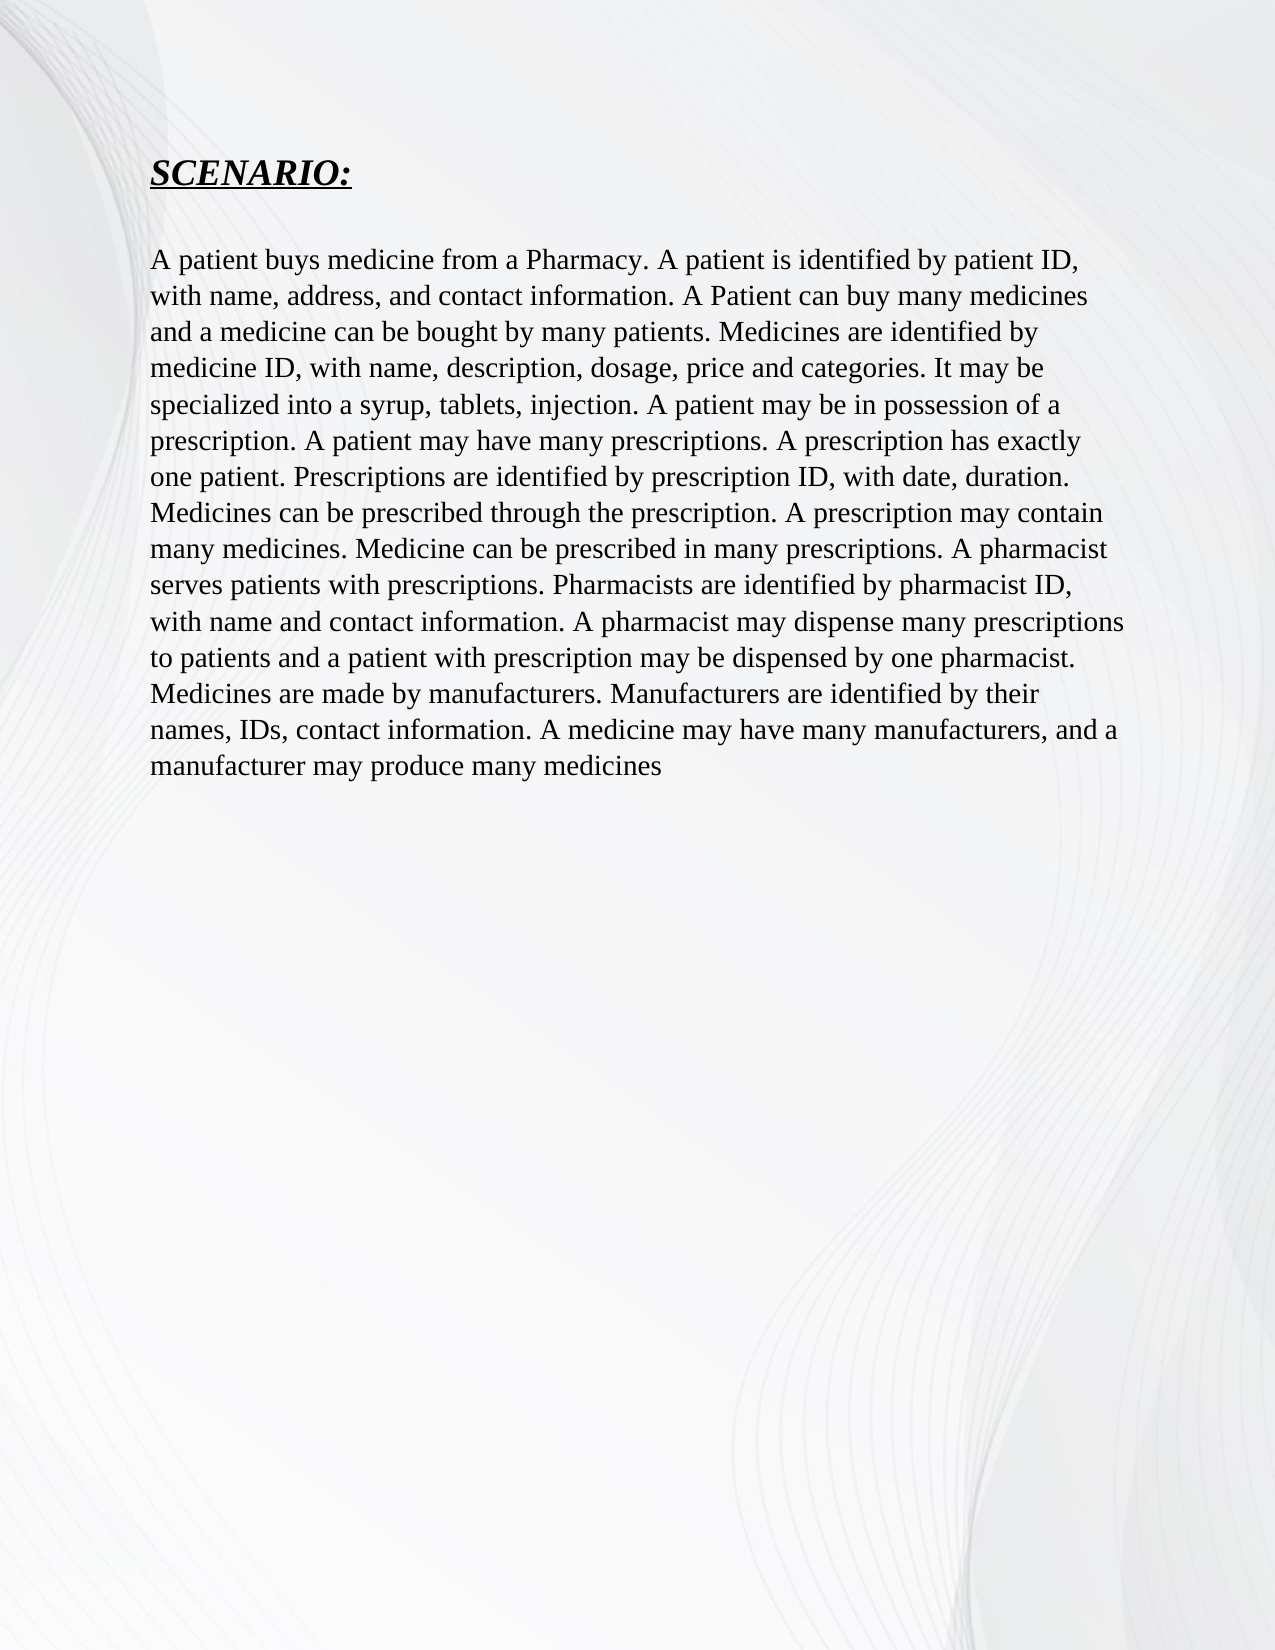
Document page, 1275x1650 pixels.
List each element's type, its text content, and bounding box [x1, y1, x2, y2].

picture [0, 0, 1275, 1650]
text SCENARIO: [150, 150, 1125, 223]
text A patient buys medicine from a Pharmacy. A patient is identified by patient ID, with name, address, and contact information. A Patient can buy many medicines and a medicine can be bought by many patients. Medicines are identified by medicine ID, with name, description, dosage, price and categories. It may be specialized into a syrup, tablets, injection. A patient may be in possession of a prescription. A patient may have many prescriptions. A prescription has exactly one patient. Prescriptions are identified by prescription ID, with date, duration. Medicines can be prescribed through the prescription. A prescription may contain many medicines. Medicine can be prescribed in many prescriptions. A pharmacist serves patients with prescriptions. Pharmacists are identified by pharmacist ID, with name and contact information. A pharmacist may dispense many prescriptions to patients and a patient with prescription may be dispensed by one pharmacist. Medicines are made by manufacturers. Manufacturers are identified by their names, IDs, contact information. A medicine may have many manufacturers, and a manufacturer may produce many medicines [150, 242, 1125, 782]
